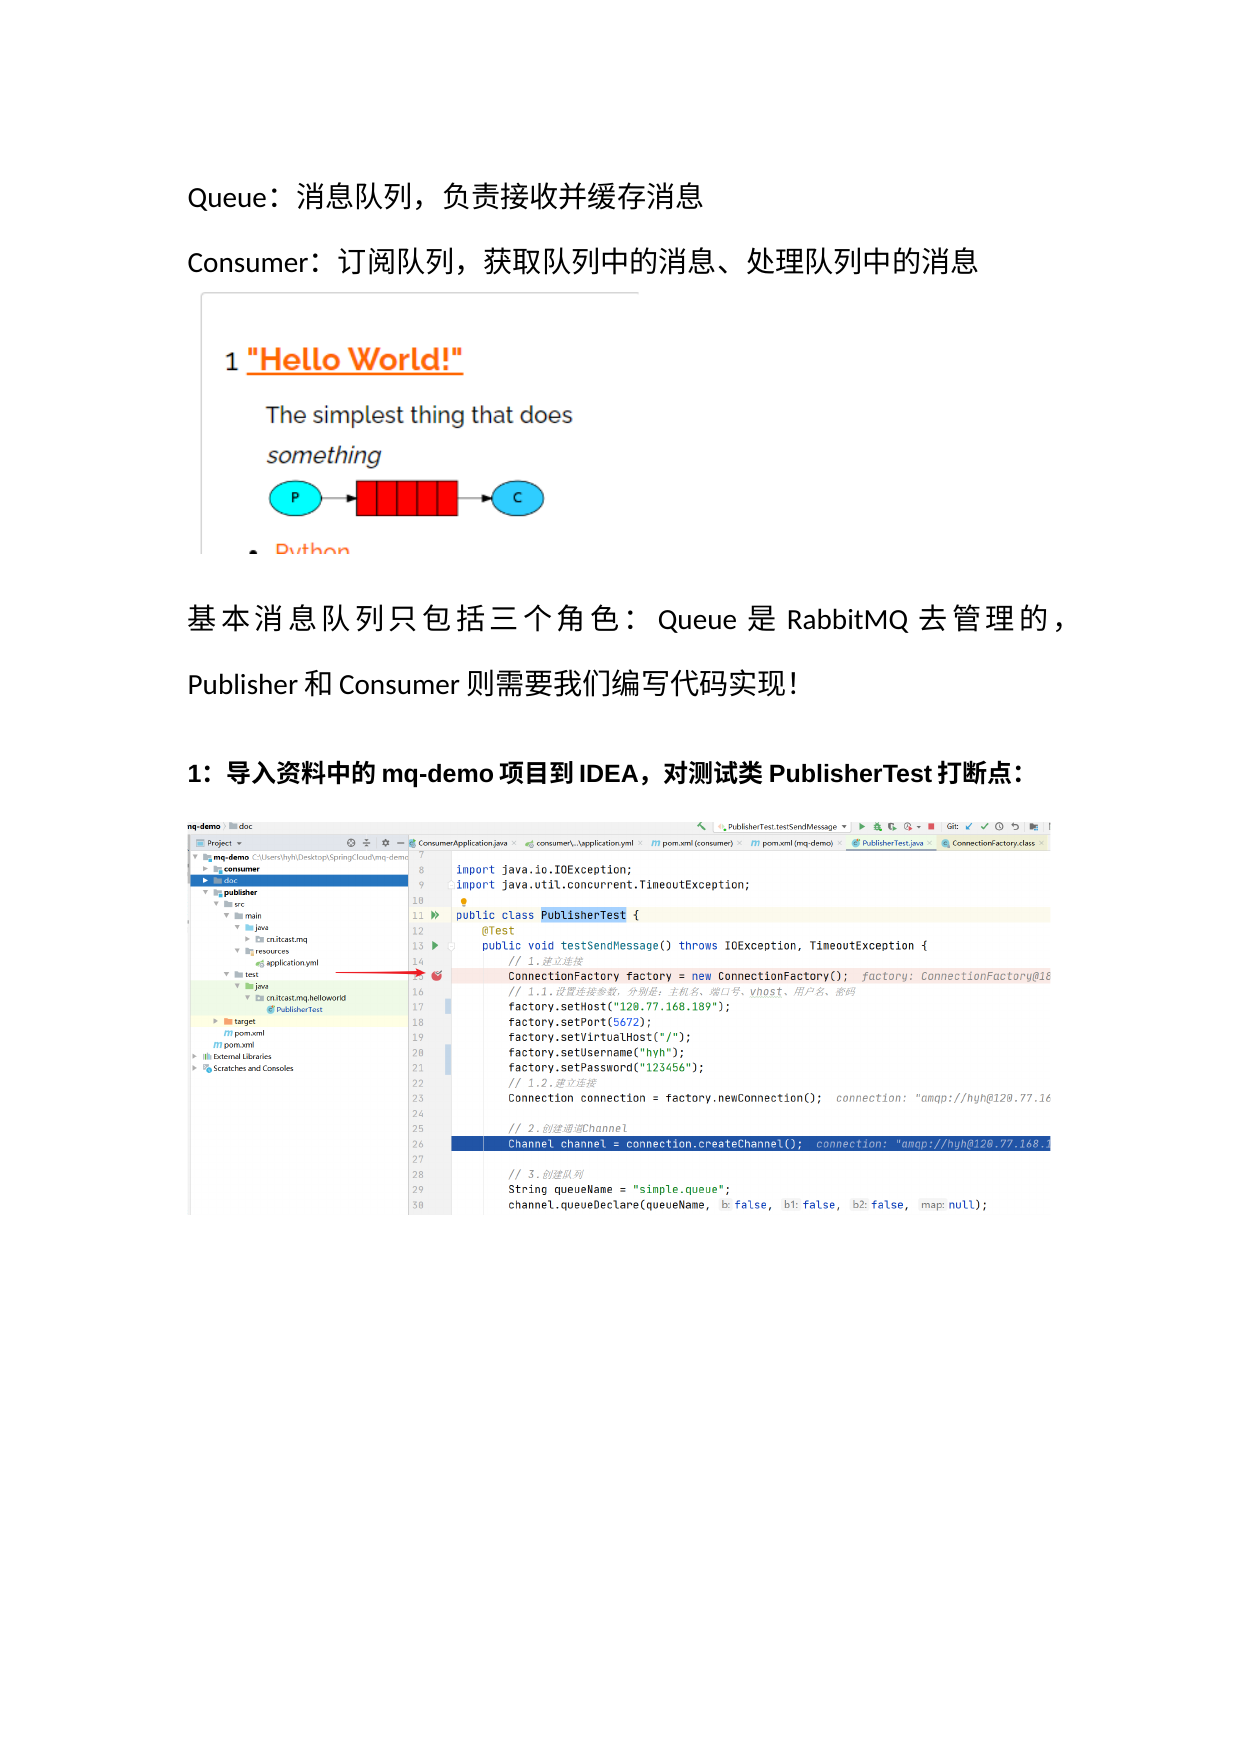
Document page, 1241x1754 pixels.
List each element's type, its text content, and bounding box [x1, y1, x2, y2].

text 基本消息队列只包括三个角色：Queue是RabbitMQ去管理的，Publisher和Consumer则需要我们编写代码实现！ [187, 584, 1053, 714]
subtitle 1：导入资料中的mq-demo项目到IDEA，对测试类PublisherTest打断点： [187, 739, 1053, 804]
text Consumer：订阅队列，获取队列中的消息、处理队列中的消息 [187, 227, 1053, 292]
picture [187, 292, 639, 554]
picture [187, 822, 1051, 1215]
text Queue：消息队列，负责接收并缓存消息 [187, 162, 1053, 227]
